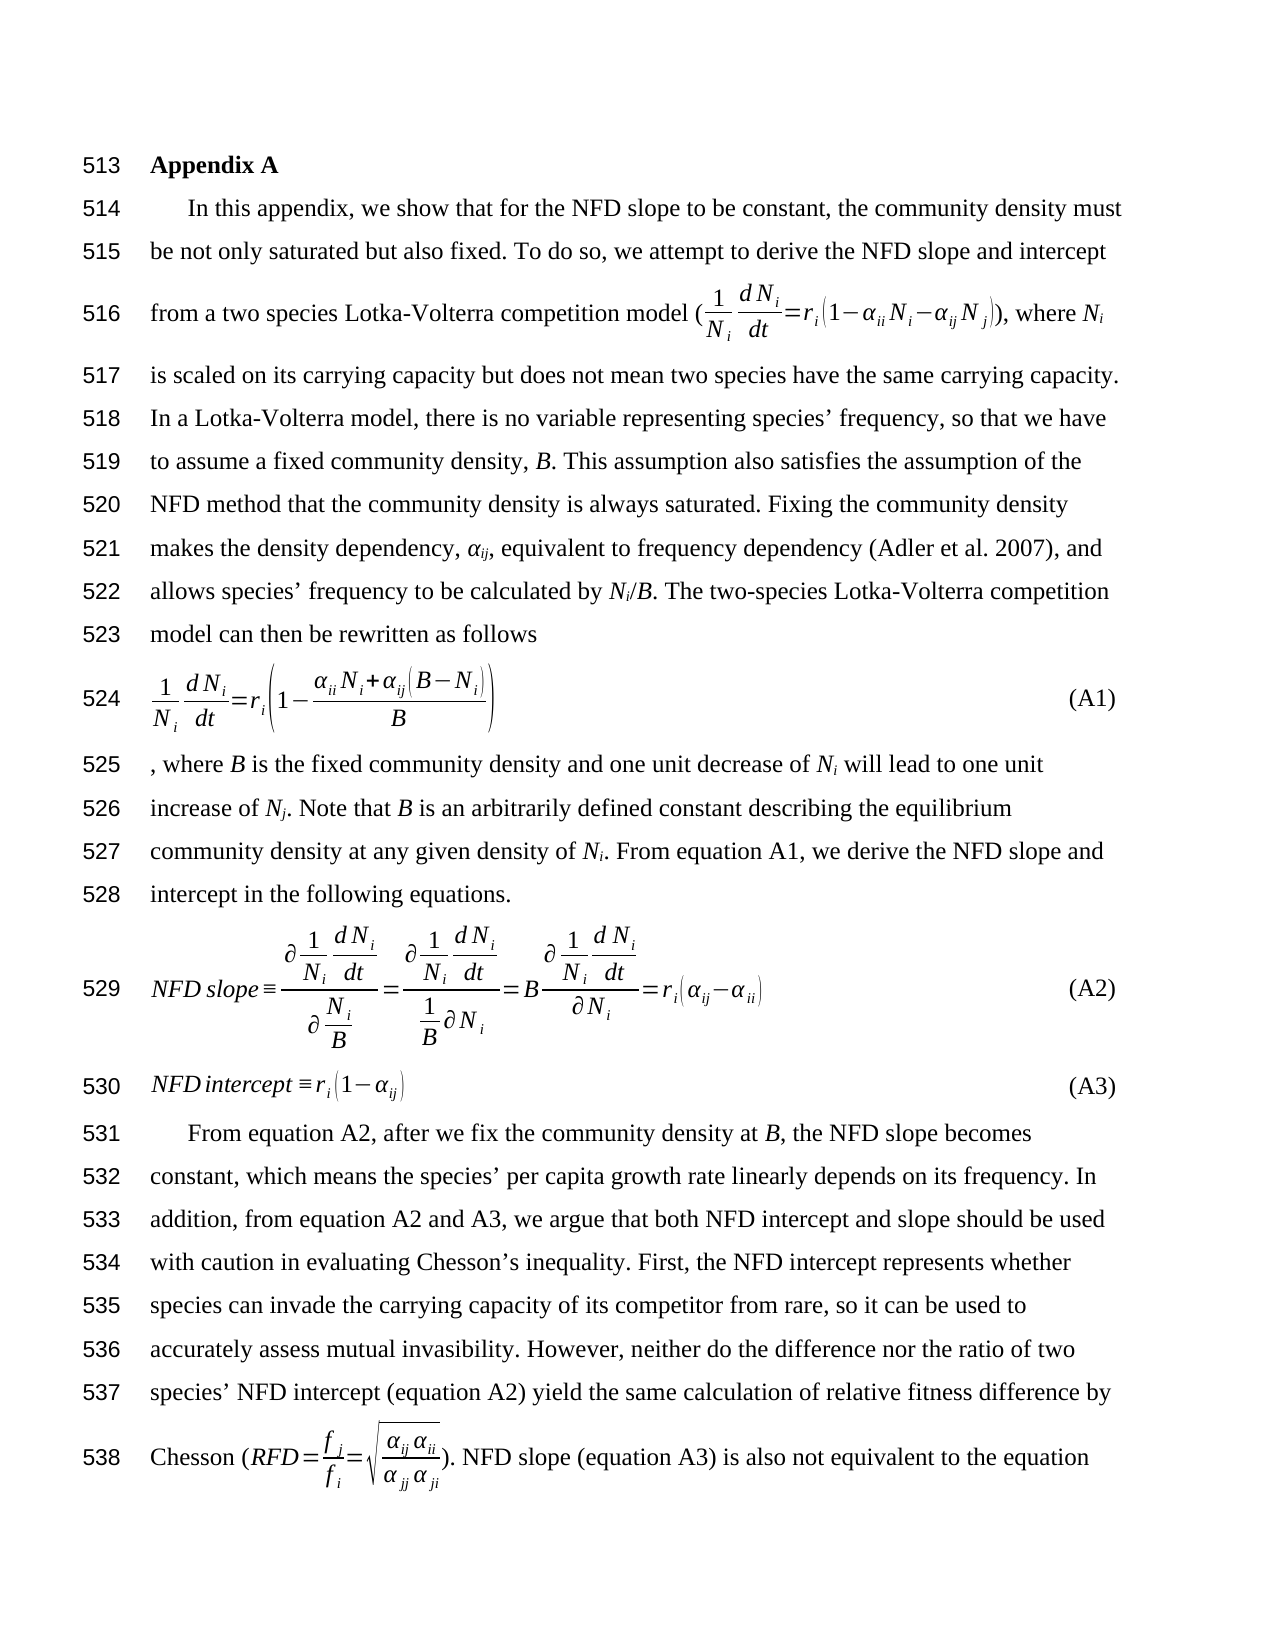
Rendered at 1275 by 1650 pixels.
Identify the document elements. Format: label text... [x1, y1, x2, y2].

text , where B is the fixed community density and one unit decrease of Ni will lead to one unit increase of Nj. Note that B is an arbitrarily defined constant describing the equilibrium community density at any given density of Ni. From equation A1, we derive the NFD slope and intercept in the following equations. [150, 749, 1125, 908]
text (A2) [150, 922, 1125, 1055]
text (A1) [150, 662, 1125, 735]
text In this appendix, we show that for the NFD slope to be constant, the community density must be not only saturated but also fixed. To do so, we attempt to derive the NFD slope and intercept from a two species Lotka-Volterra competition model (), where Ni is scaled on its carrying capacity but does not mean two species have the same carrying capacity. In a Lotka-Volterra model, there is no variable representing species’ frequency, so that we have to assume a fixed community density, B. This assumption also satisfies the assumption of the NFD method that the community density is always saturated. Fixing the community density makes the density dependency, αij, equivalent to frequency dependency (Adler et al. 2007), and allows species’ frequency to be calculated by Ni/B. The two-species Lotka-Volterra competition model can then be rewritten as follows [150, 193, 1125, 648]
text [150, 1118, 1125, 1492]
text (A3) [150, 1069, 1125, 1104]
text Appendix A [150, 150, 1125, 179]
